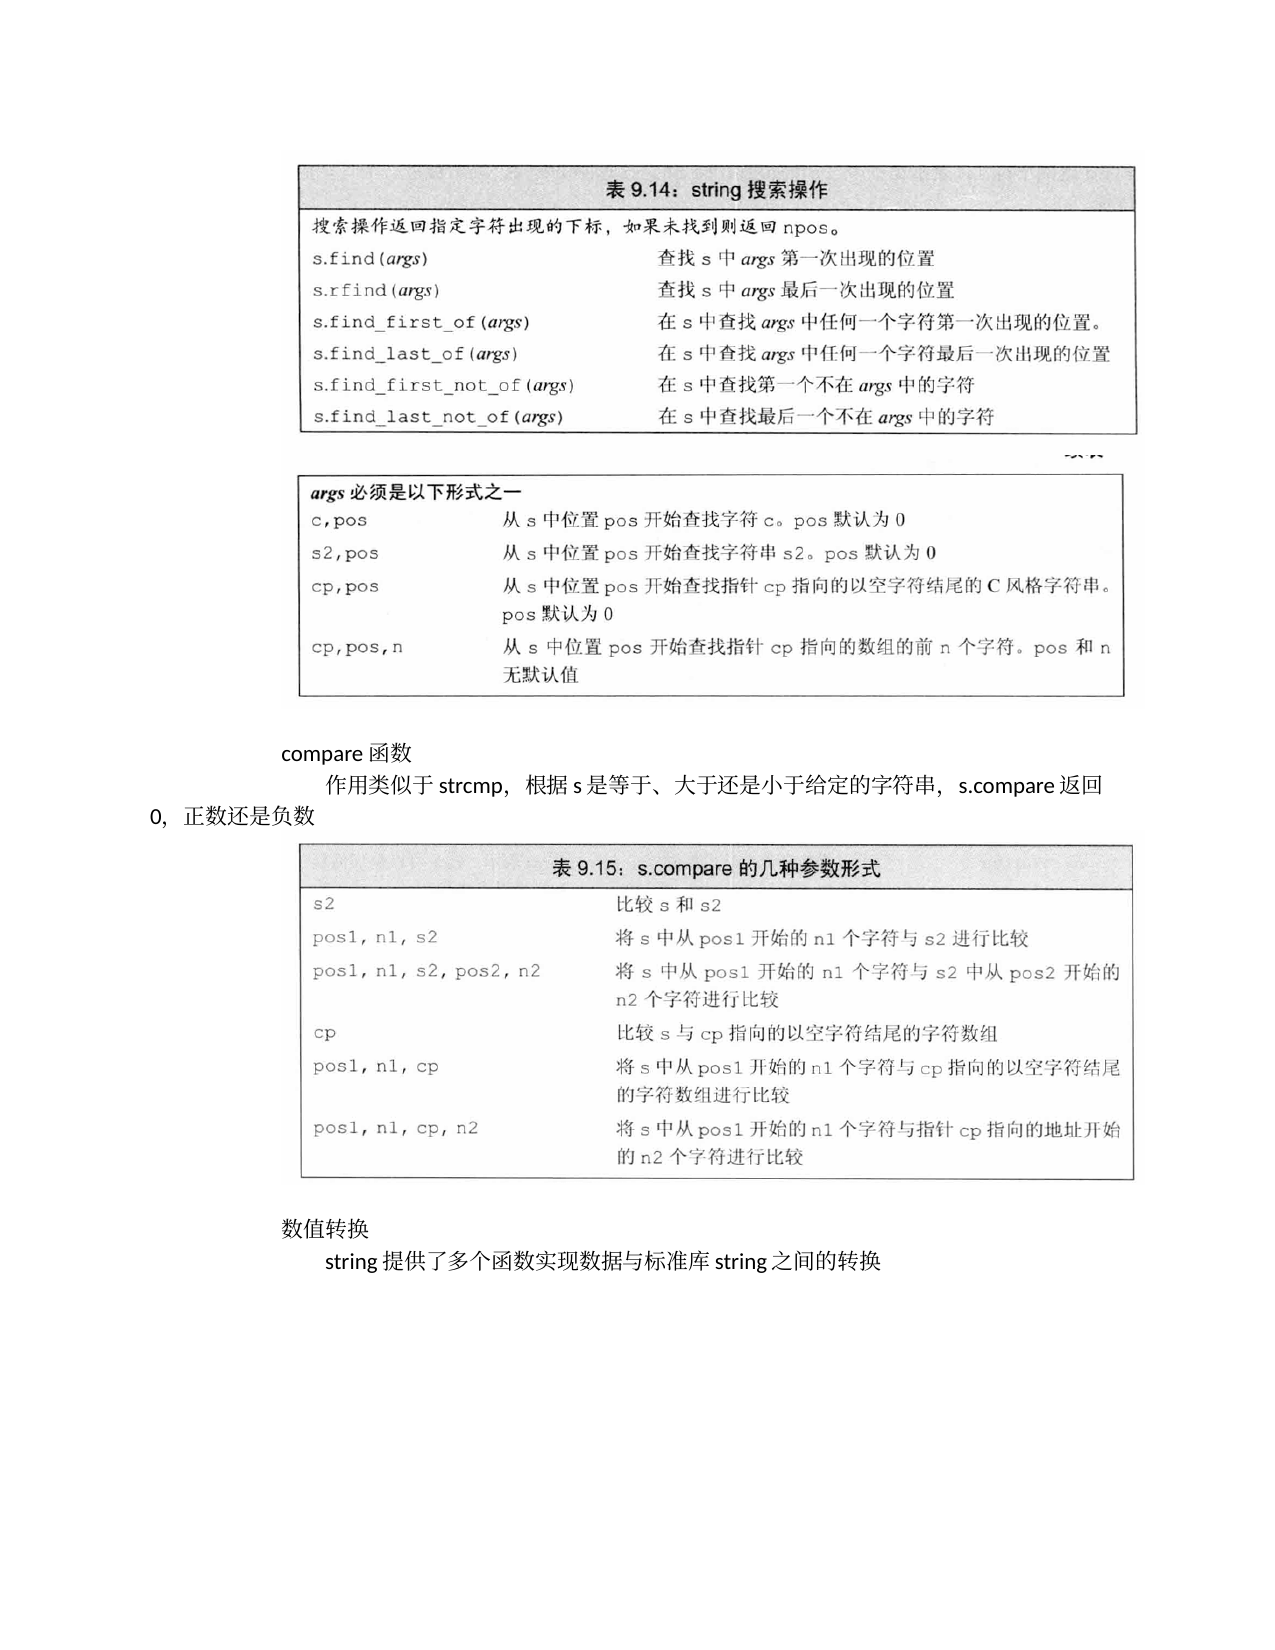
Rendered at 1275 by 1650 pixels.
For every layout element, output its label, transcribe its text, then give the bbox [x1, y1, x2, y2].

text 作用类似于strcmp，根据s是等于、大于还是小于给定的字符串，s.compare返回0，正数还是负数 [150, 768, 1125, 831]
text 数值转换 [150, 1212, 1125, 1244]
picture [281, 150, 1146, 709]
text string提供了多个函数实现数据与标准库string之间的转换 [150, 1244, 1125, 1275]
picture [281, 830, 1146, 1185]
text compare函数 [150, 736, 1125, 768]
